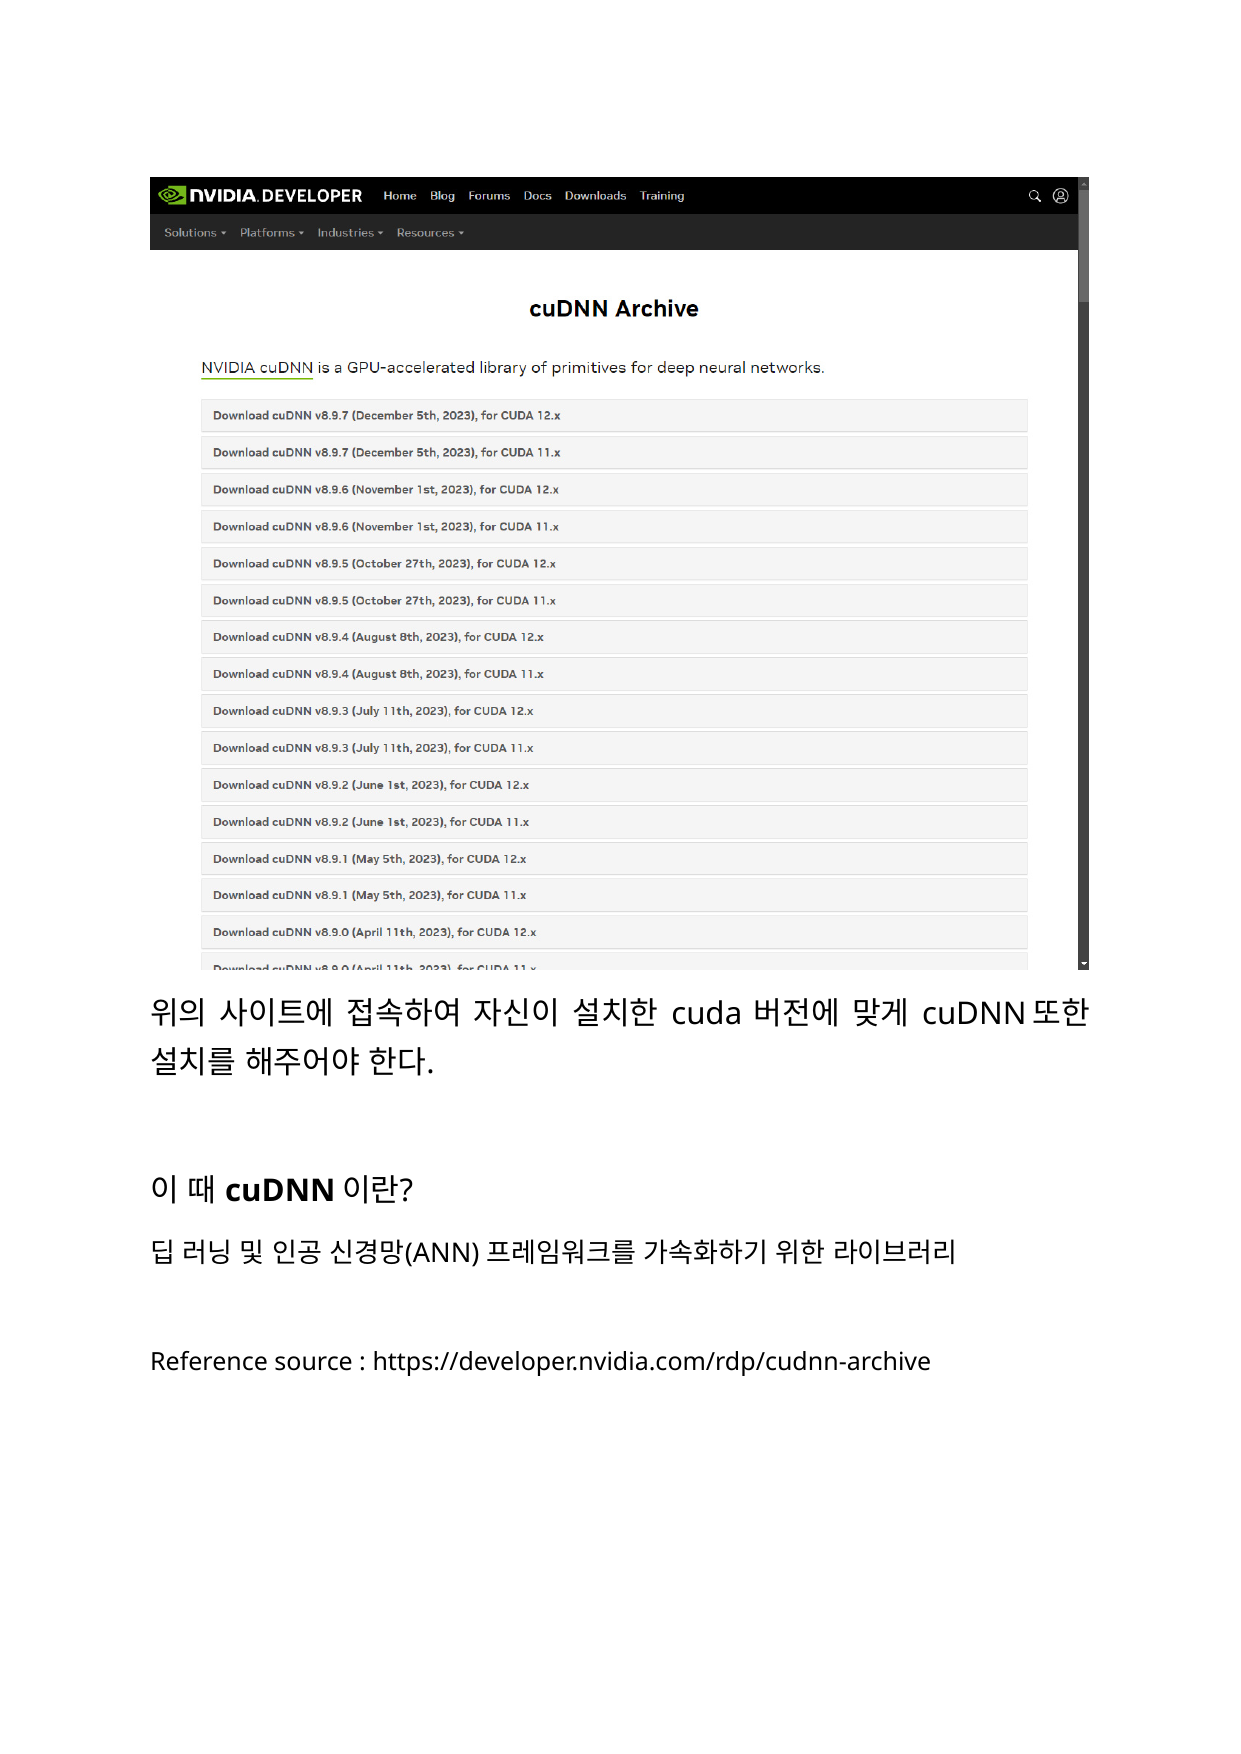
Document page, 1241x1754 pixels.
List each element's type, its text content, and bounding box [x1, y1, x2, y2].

text Reference source : https://developer.nvidia.com/rdp/cudnn-archive [150, 1344, 1090, 1378]
text 위의 사이트에 접속하여 자신이 설치한 cuda 버전에 맞게 cuDNN또한 설치를 해주어야 한다. [150, 988, 1090, 1083]
text 딥 러닝 및 인공 신경망(ANN) 프레임워크를 가속화하기 위한 라이브러리 [150, 1231, 1090, 1270]
picture [150, 177, 1089, 970]
text 이 때 cuDNN이란? [150, 1165, 1090, 1211]
